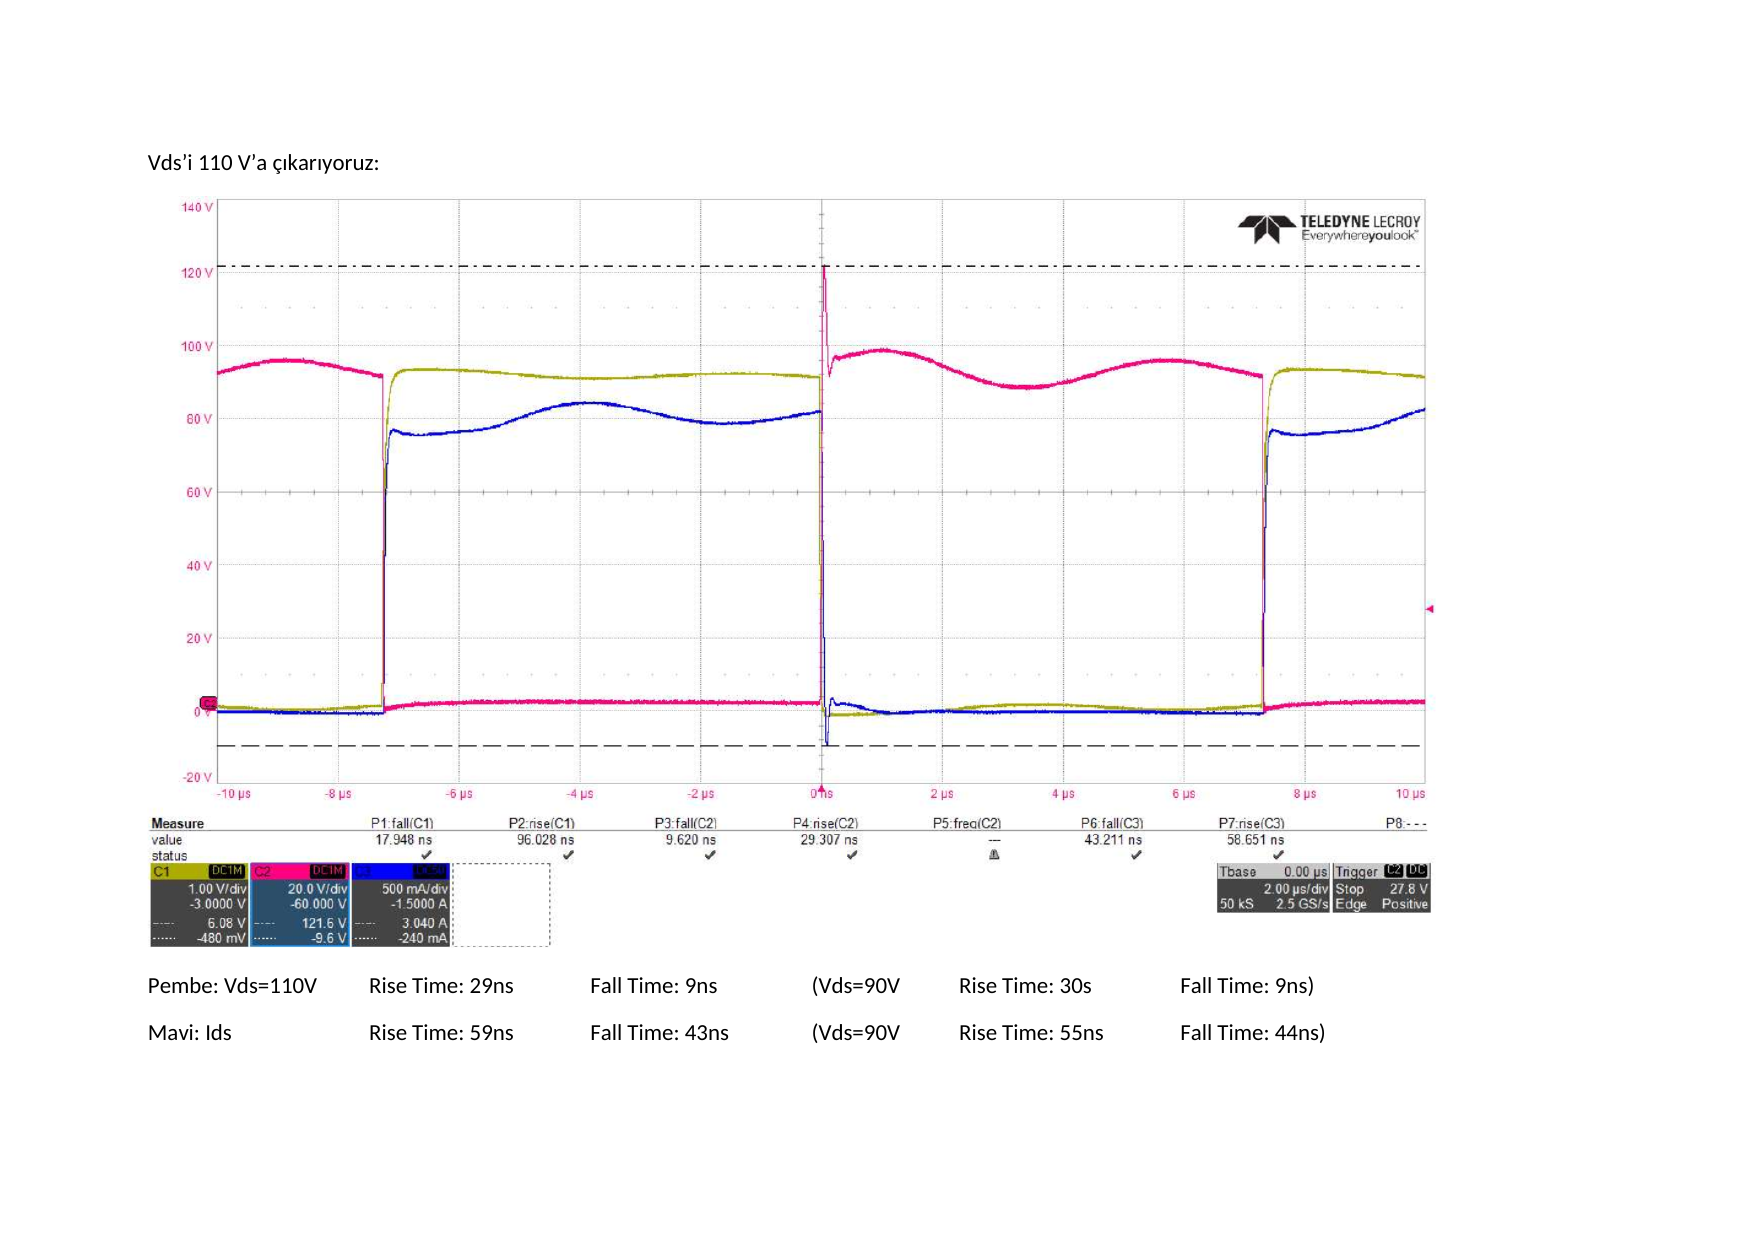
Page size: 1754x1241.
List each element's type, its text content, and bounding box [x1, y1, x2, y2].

text Pembe: Vds=110V Rise Time: 29ns Fall Time: 9ns (Vds=90V Rise Time: 30s Fall Time: 9ns) [148, 971, 1606, 999]
picture [147, 194, 1437, 952]
text Mavi: Ids Rise Time: 59ns Fall Time: 43ns (Vds=90V Rise Time: 55ns Fall Time: 44ns) [148, 1018, 1606, 1046]
text Vds’i 110 V’a çıkarıyoruz: [148, 148, 1606, 176]
